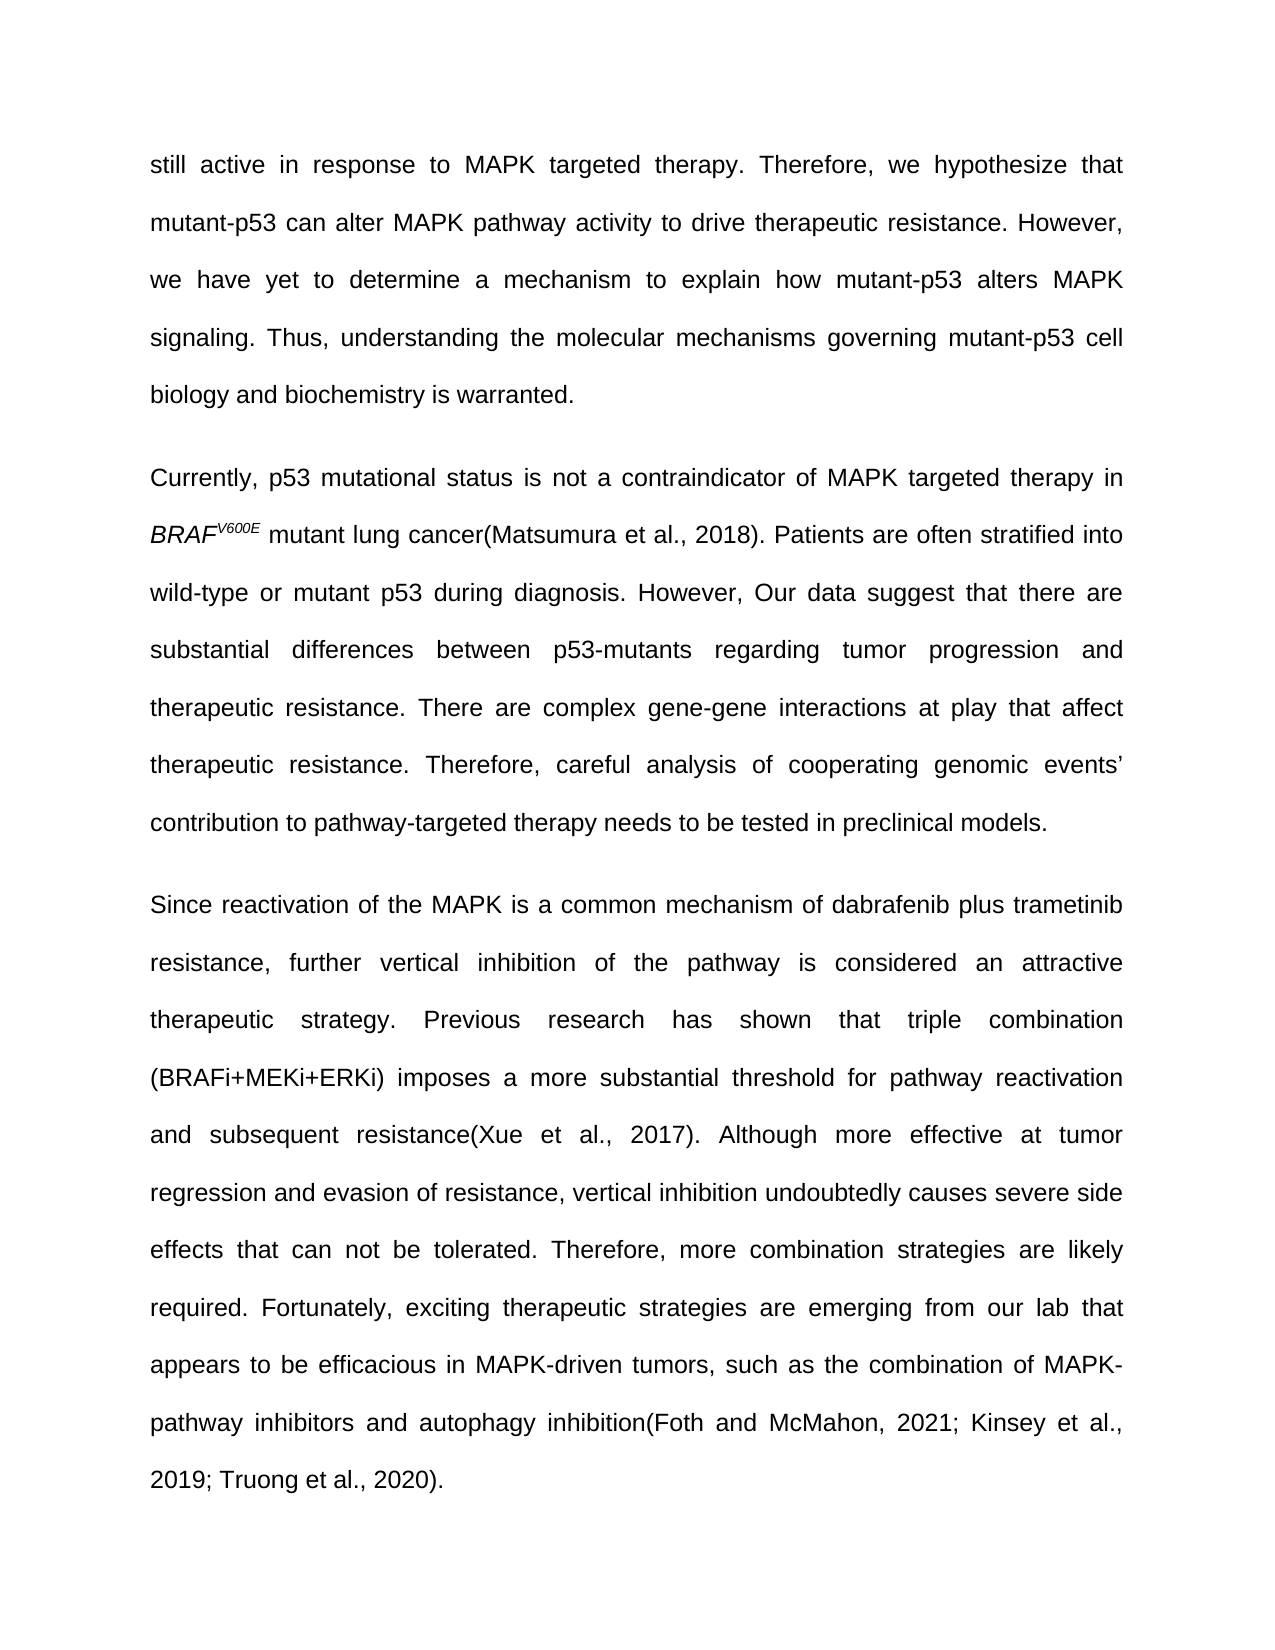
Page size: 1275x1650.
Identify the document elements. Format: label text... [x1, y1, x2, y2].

text Since reactivation of the MAPK is a common mechanism of dabrafenib plus trametinib resistance, further vertical inhibition of the pathway is considered an attractive therapeutic strategy. Previous research has shown that triple combination (BRAFi+MEKi+ERKi) imposes a more substantial threshold for pathway reactivation and subsequent resistance(Xue et al., 2017). Although more effective at tumor regression and evasion of resistance, vertical inhibition undoubtedly causes severe side effects that can not be tolerated. Therefore, more combination strategies are likely required. Fortunately, exciting therapeutic strategies are emerging from our lab that appears to be efficacious in MAPK-driven tumors, such as the combination of MAPK-pathway inhibitors and autophagy inhibition(Foth and McMahon, 2021; Kinsey et al., 2019; Truong et al., 2020). [150, 890, 1125, 1494]
text Currently, p53 mutational status is not a contraindicator of MAPK targeted therapy in BRAFV600E mutant lung cancer(Matsumura et al., 2018). Patients are often stratified into wild-type or mutant p53 during diagnosis. However, Our data suggest that there are substantial differences between p53-mutants regarding tumor progression and therapeutic resistance. There are complex gene-gene interactions at play that affect therapeutic resistance. Therefore, careful analysis of cooperating genomic events’ contribution to pathway-targeted therapy needs to be tested in preclinical models. [150, 462, 1125, 836]
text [150, 150, 1125, 409]
